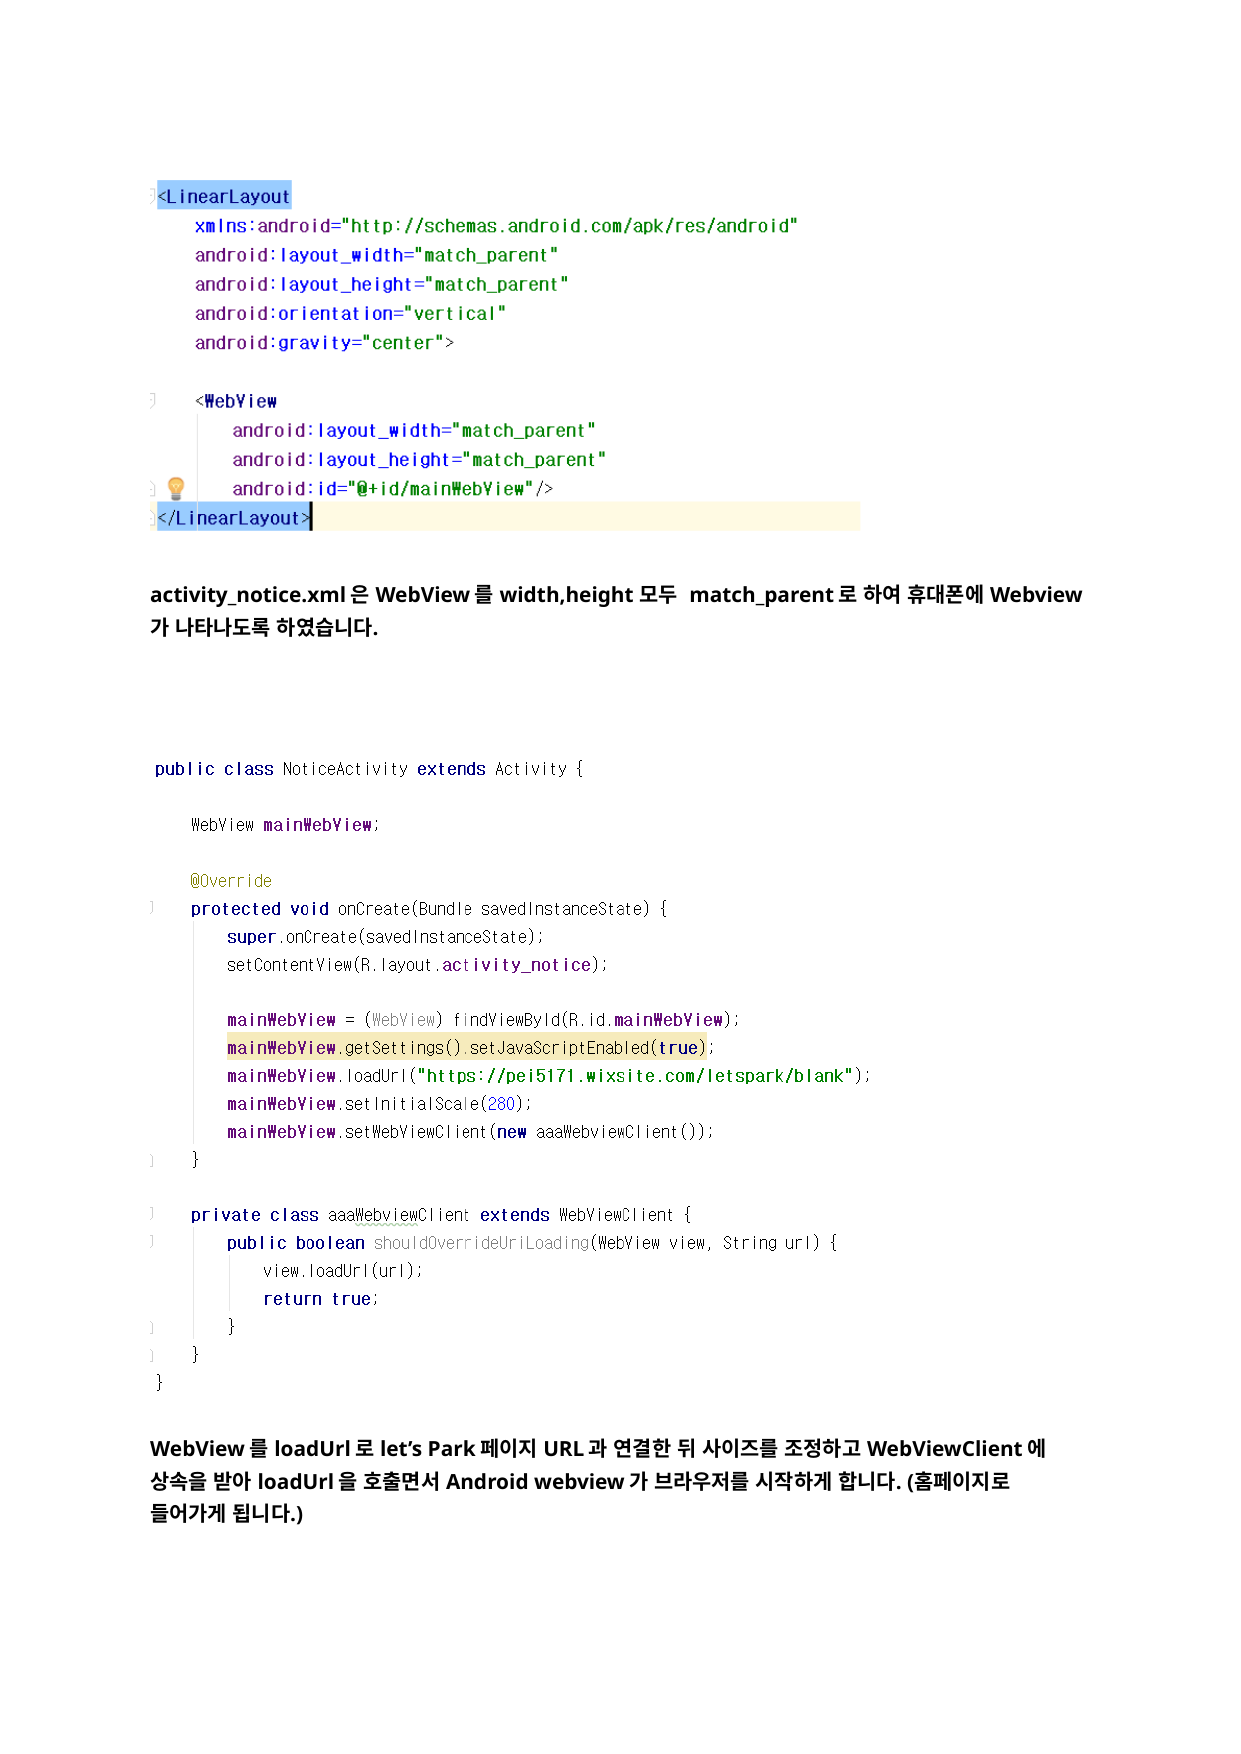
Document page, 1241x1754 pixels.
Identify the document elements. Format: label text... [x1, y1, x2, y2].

text WebView를 loadUrl로 let’s Park페이지 URL과 연결한 뒤 사이즈를 조정하고 WebViewClient에 상속을 받아 loadUrl을 호출면서 Android webview가 브라우저를 시작하게 합니다. (홈페이지로 들어가게 됩니다.) [150, 1432, 1090, 1528]
picture [150, 177, 861, 560]
picture [150, 755, 940, 1414]
text activity_notice.xml은 WebView를 width,height 모두 match_parent로 하여 휴대폰에 Webview가 나타나도록 하였습니다. [150, 578, 1090, 641]
